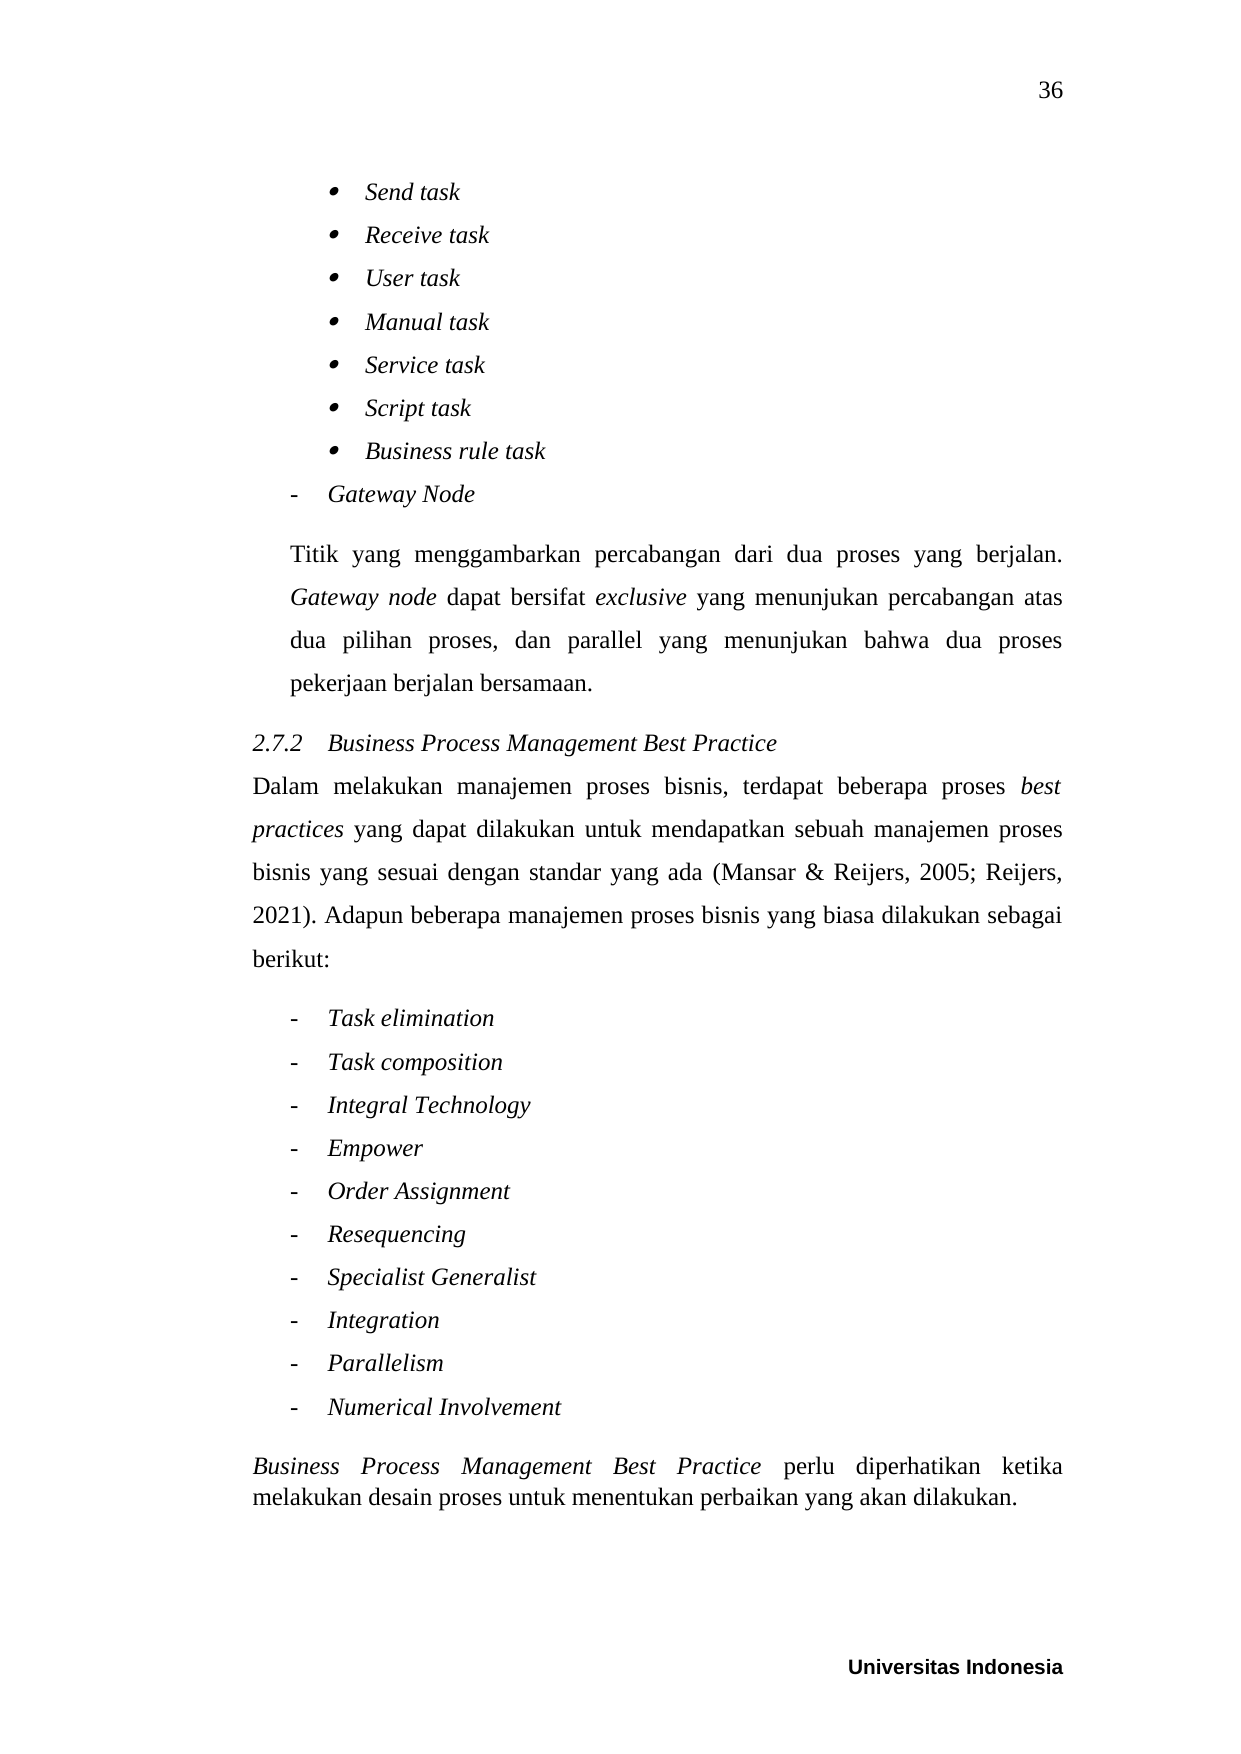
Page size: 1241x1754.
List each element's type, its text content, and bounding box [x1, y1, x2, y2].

list Manual task [327, 307, 1063, 335]
list Parallelism [290, 1348, 1063, 1377]
list Receive task [327, 220, 1063, 249]
list Business rule task [327, 436, 1063, 465]
list Script task [327, 393, 1063, 422]
subtitle Business Process Management Best Practice [252, 728, 1063, 757]
text Business Process Management Best Practice perlu diperhatikan ketika melakukan desain proses untuk menentukan perbaikan yang akan dilakukan. [252, 1451, 1063, 1511]
list Numerical Involvement [290, 1392, 1063, 1420]
list Gateway Node [290, 479, 1063, 508]
list Service task [327, 350, 1063, 378]
list Integration [290, 1305, 1063, 1334]
text Dalam melakukan manajemen proses bisnis, terdapat beberapa proses best practices yang dapat dilakukan untuk mendapatkan sebuah manajemen proses bisnis yang sesuai dengan standar yang ada (Mansar & Reijers, 2005; Reijers, 2021). Adapun beberapa manajemen proses bisnis yang biasa dilakukan sebagai berikut: [252, 771, 1063, 972]
list Task elimination [290, 1003, 1063, 1032]
list Task composition [290, 1047, 1063, 1075]
list Resequencing [290, 1219, 1063, 1248]
list Integral Technology [290, 1090, 1063, 1118]
list User task [327, 263, 1063, 292]
list Empower [290, 1133, 1063, 1162]
list Send task [327, 177, 1063, 206]
list Specialist Generalist [290, 1262, 1063, 1291]
list Order Assignment [290, 1176, 1063, 1205]
text Titik yang menggambarkan percabangan dari dua proses yang berjalan. Gateway node dapat bersifat exclusive yang menunjukan percabangan atas dua pilihan proses, dan parallel yang menunjukan bahwa dua proses pekerjaan berjalan bersamaan. [290, 539, 1063, 697]
